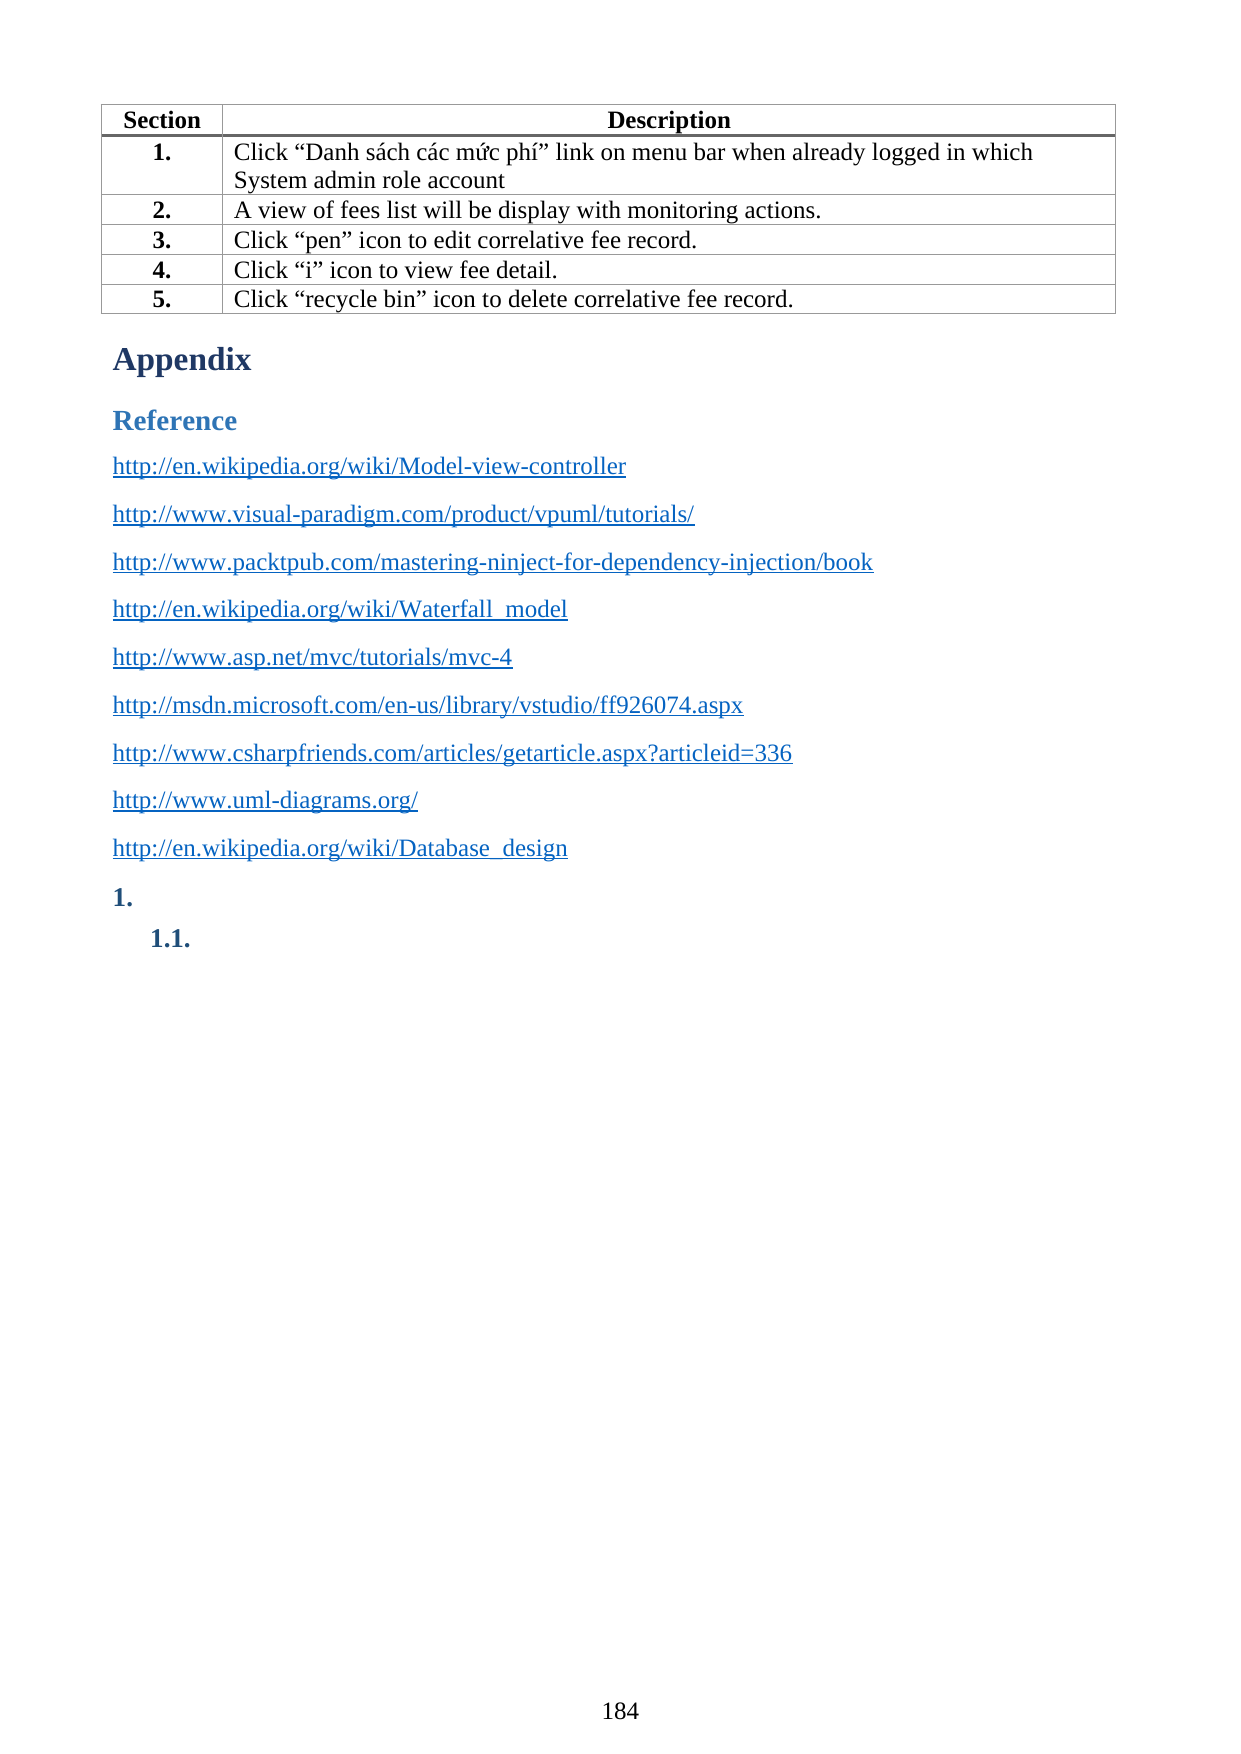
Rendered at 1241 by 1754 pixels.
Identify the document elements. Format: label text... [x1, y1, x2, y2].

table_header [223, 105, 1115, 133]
text http://www.asp.net/mvc/tutorials/mvc-4 [112, 642, 1128, 671]
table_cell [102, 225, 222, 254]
text http://en.wikipedia.org/wiki/Model-view-controller [112, 451, 1128, 480]
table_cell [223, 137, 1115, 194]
text http://en.wikipedia.org/wiki/Database_design [112, 833, 1128, 862]
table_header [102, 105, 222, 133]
subtitle Appendix [112, 339, 1128, 378]
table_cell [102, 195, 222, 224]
text http://www.csharpfriends.com/articles/getarticle.aspx?articleid=336 [112, 738, 1128, 766]
text http://www.visual-paradigm.com/product/vpuml/tutorials/ [112, 499, 1128, 528]
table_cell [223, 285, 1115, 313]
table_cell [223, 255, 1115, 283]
text http://msdn.microsoft.com/en-us/library/vstudio/ff926074.aspx [112, 690, 1128, 719]
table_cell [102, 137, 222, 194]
subtitle Reference [112, 403, 1128, 436]
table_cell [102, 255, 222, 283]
text http://www.uml-diagrams.org/ [112, 785, 1128, 814]
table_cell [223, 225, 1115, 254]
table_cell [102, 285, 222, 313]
text http://en.wikipedia.org/wiki/Waterfall_model [112, 594, 1128, 623]
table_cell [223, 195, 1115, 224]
text http://www.packtpub.com/mastering-ninject-for-dependency-injection/book [112, 547, 1128, 576]
